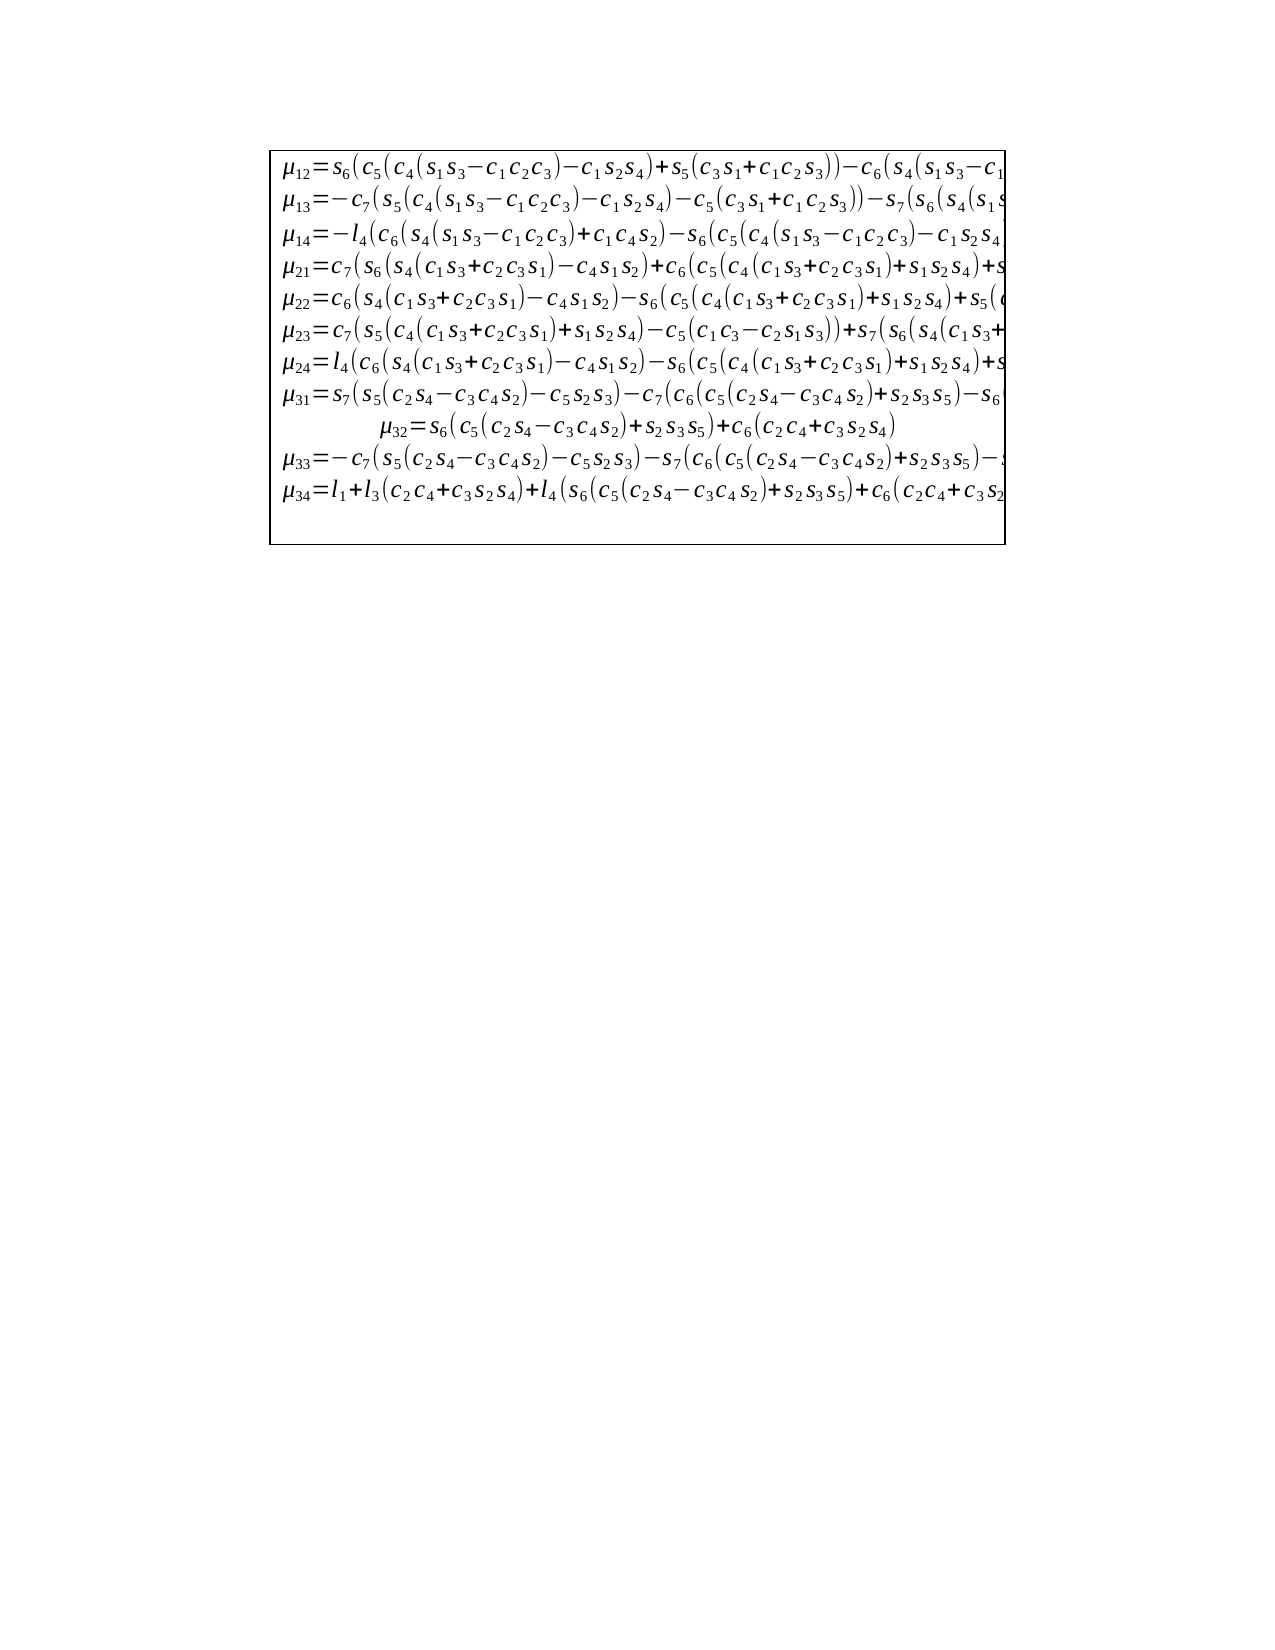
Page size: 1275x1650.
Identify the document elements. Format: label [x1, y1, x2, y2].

table_cell [271, 151, 1004, 544]
